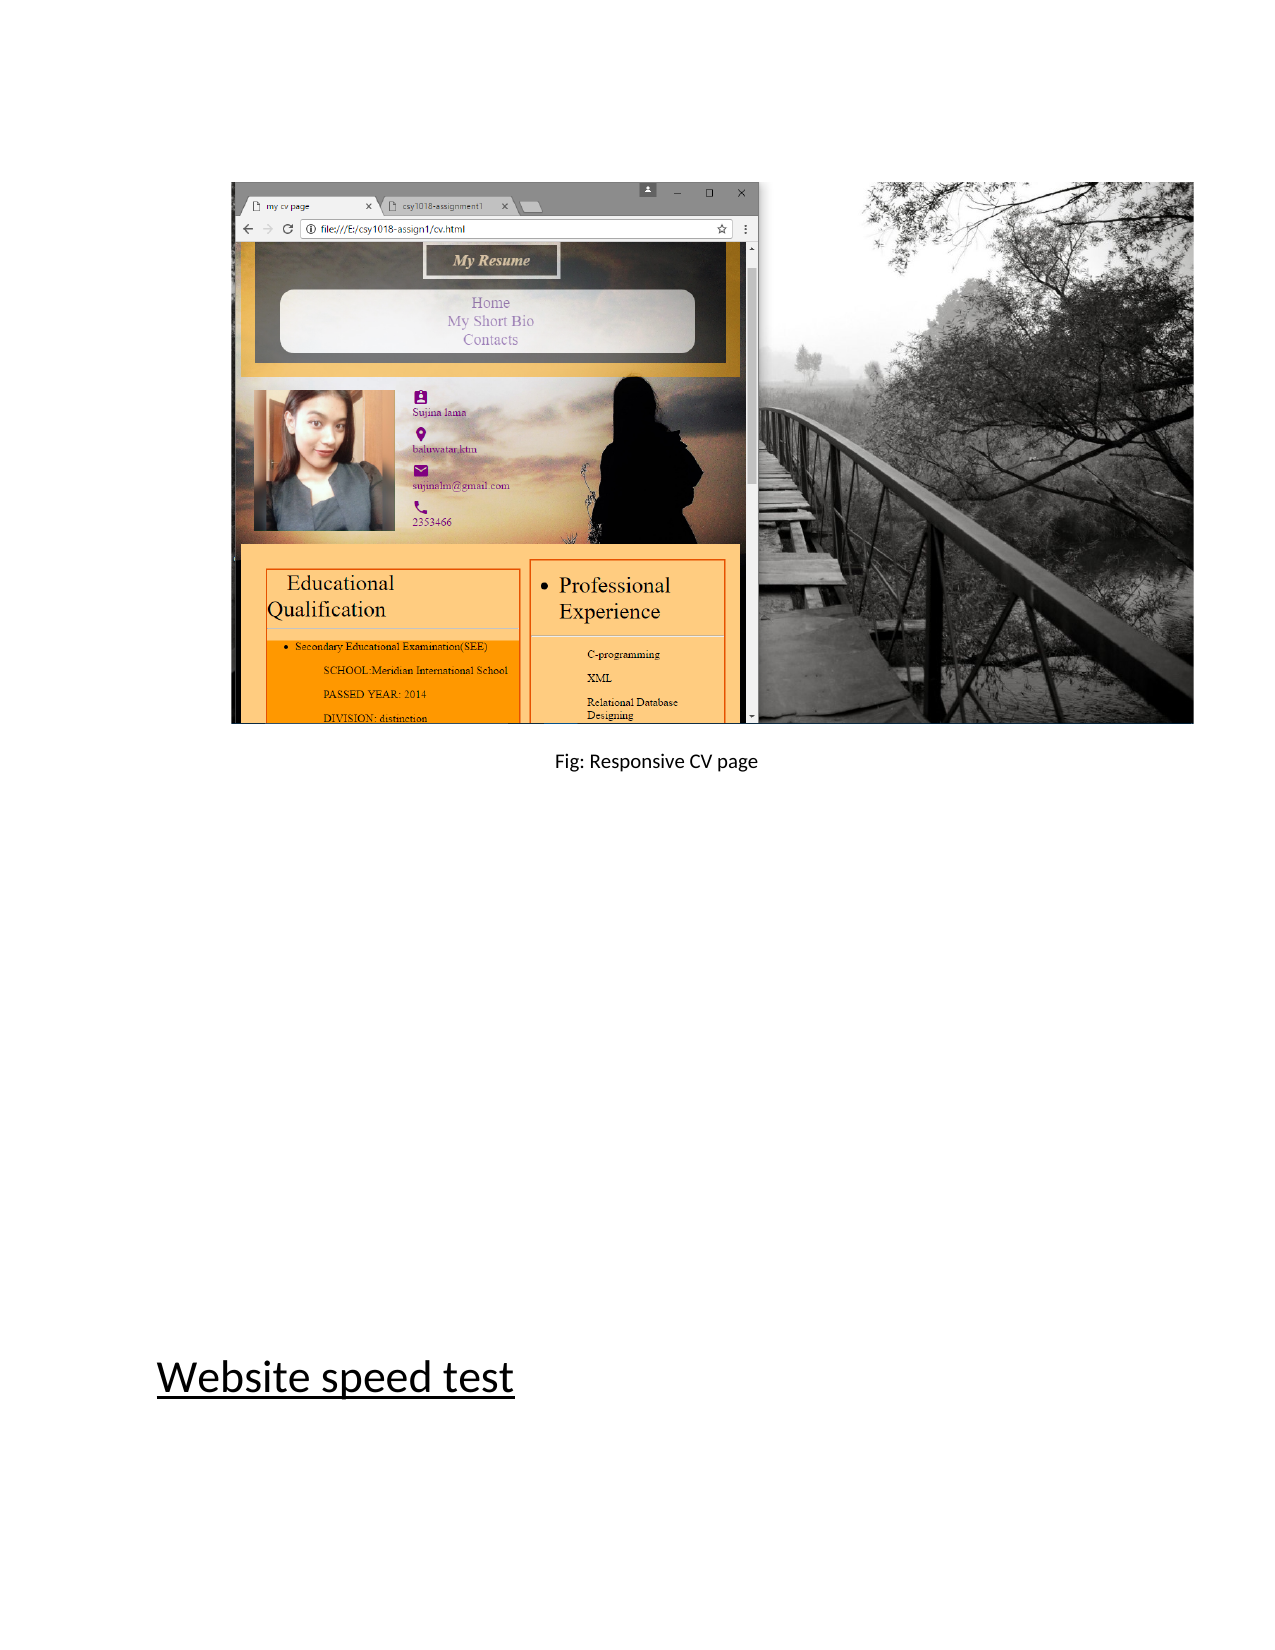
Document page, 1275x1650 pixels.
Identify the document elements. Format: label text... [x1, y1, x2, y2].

picture [231, 182, 1194, 724]
text Website speed test [156, 1348, 1118, 1404]
text Fig: Responsive CV page [156, 748, 1118, 773]
